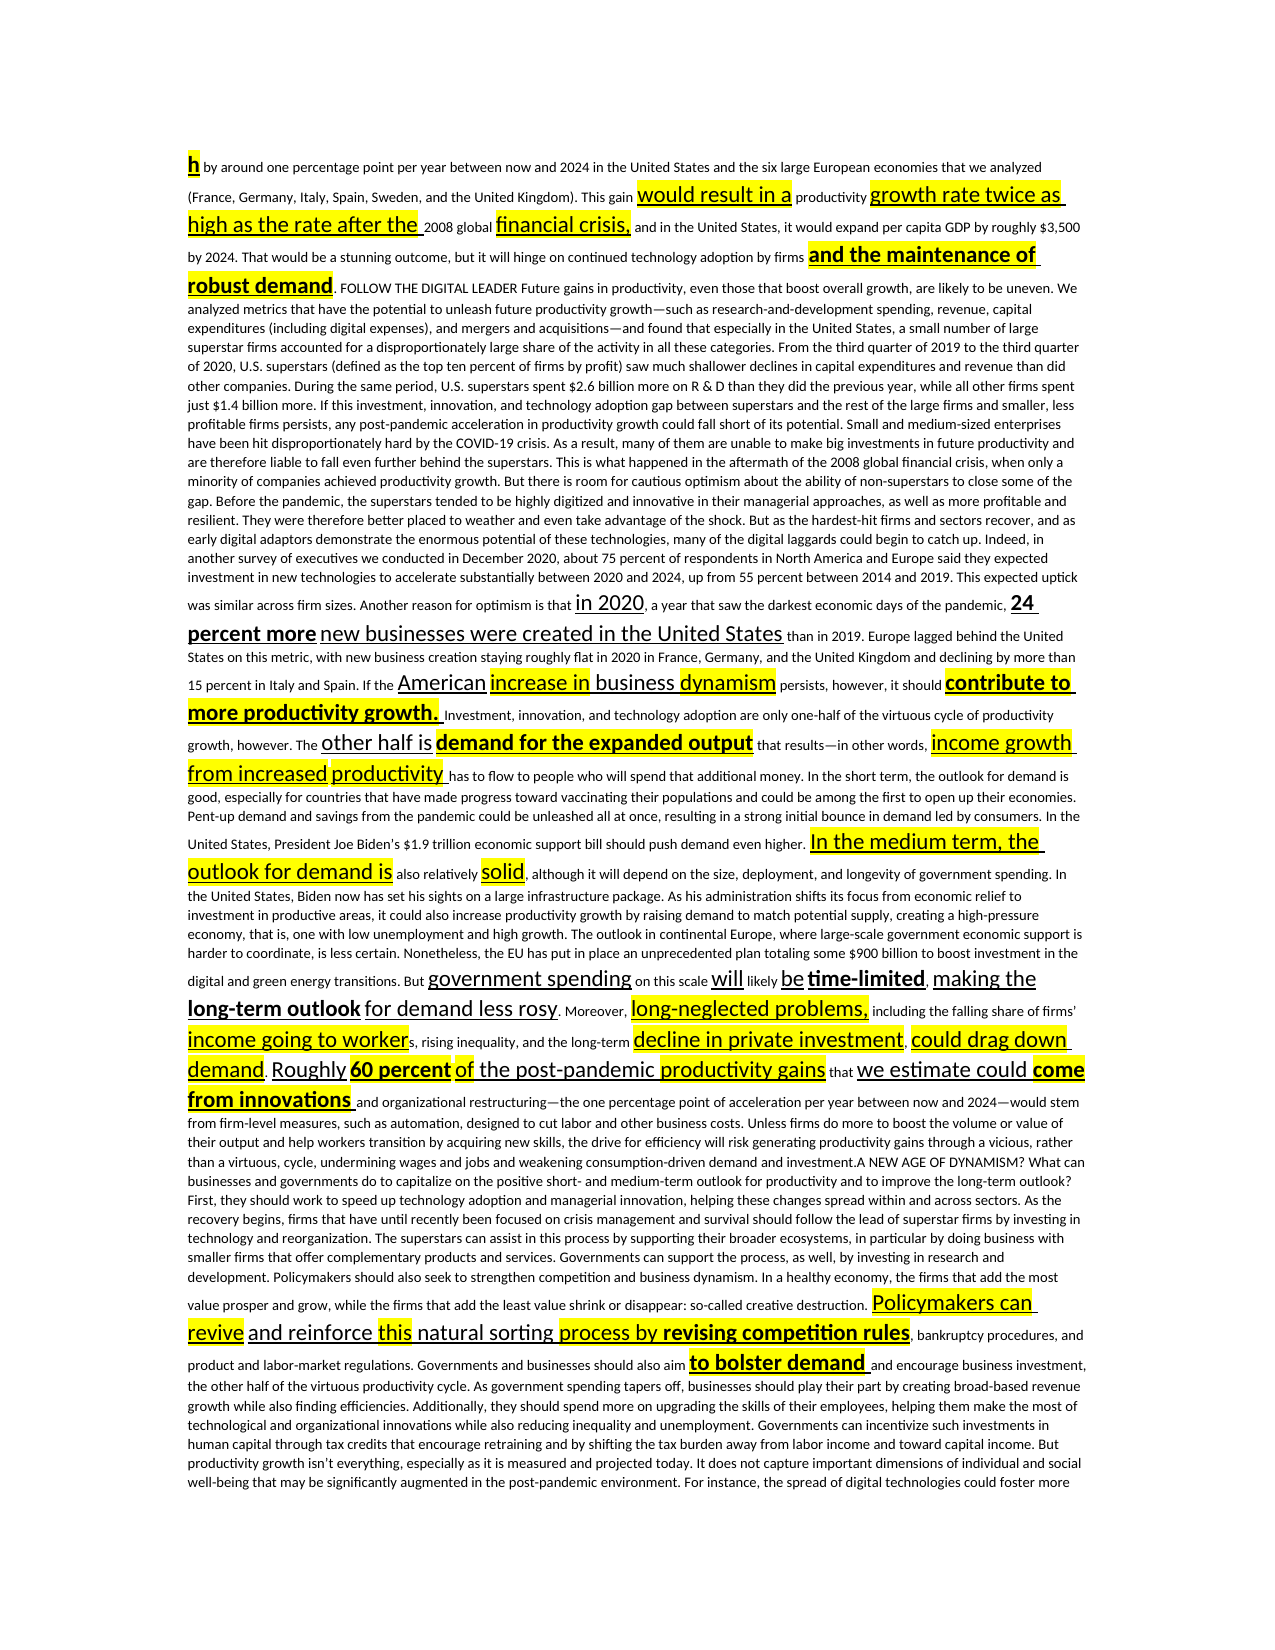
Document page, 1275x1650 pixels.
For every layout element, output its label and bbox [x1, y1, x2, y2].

text [187, 150, 1087, 1491]
